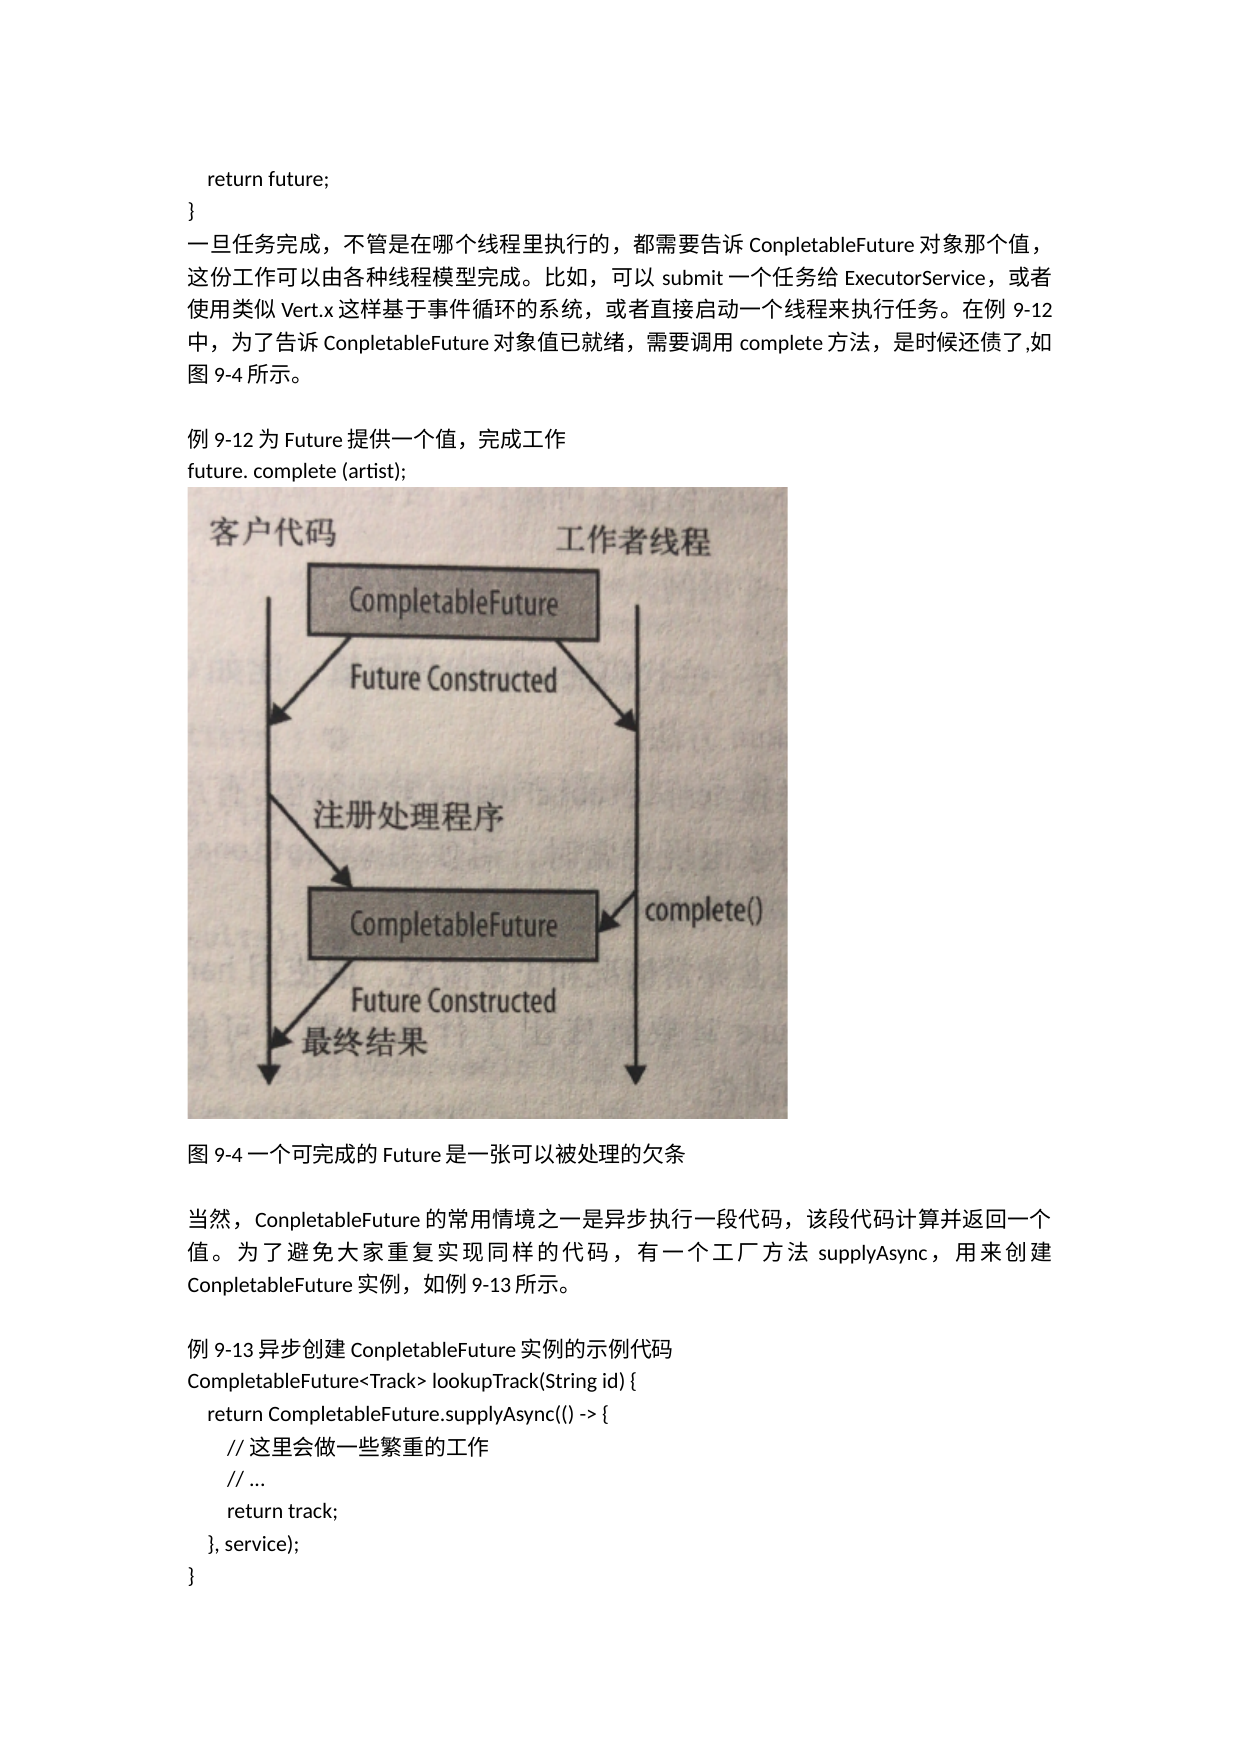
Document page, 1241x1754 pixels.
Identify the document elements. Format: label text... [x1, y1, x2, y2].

text CompletableFuture<Track> lookupTrack(String id) { [187, 1364, 1053, 1397]
picture [187, 487, 788, 1119]
text 一旦任务完成，不管是在哪个线程里执行的，都需要告诉ConpletableFuture对象那个值，这份工作可以由各种线程模型完成。比如，可以submit一个任务给ExecutorService，或者使用类似Vert.x这样基于事件循环的系统，或者直接启动一个线程来执行任务。在例9-12中，为了告诉ConpletableFuture对象值已就绪，需要调用complete方法，是时候还债了,如图9-4所示。 [187, 227, 1053, 389]
text // 这里会做一些繁重的工作 [187, 1429, 1053, 1462]
text } [187, 1559, 1053, 1592]
text }, service); [187, 1527, 1053, 1559]
text 例9-12为Future提供一个值，完成工作 [187, 422, 1053, 454]
text return track; [187, 1494, 1053, 1527]
text return CompletableFuture.supplyAsync(() -> { [187, 1397, 1053, 1429]
text return future; [187, 162, 1053, 194]
text future. complete (artist); [187, 454, 1053, 487]
text // ... [187, 1462, 1053, 1494]
text 当然，ConpletableFuture的常用情境之一是异步执行一段代码，该段代码计算并返回一个值。为了避免大家重复实现同样的代码，有一个工厂方法supplyAsync，用来创建ConpletableFuture实例，如例9-13所示。 [187, 1202, 1053, 1299]
text } [187, 194, 1053, 227]
text 例9-13 异步创建ConpletableFuture实例的示例代码 [187, 1332, 1053, 1364]
text 图9-4一个可完成的Future是一张可以被处理的欠条 [187, 1137, 1053, 1169]
